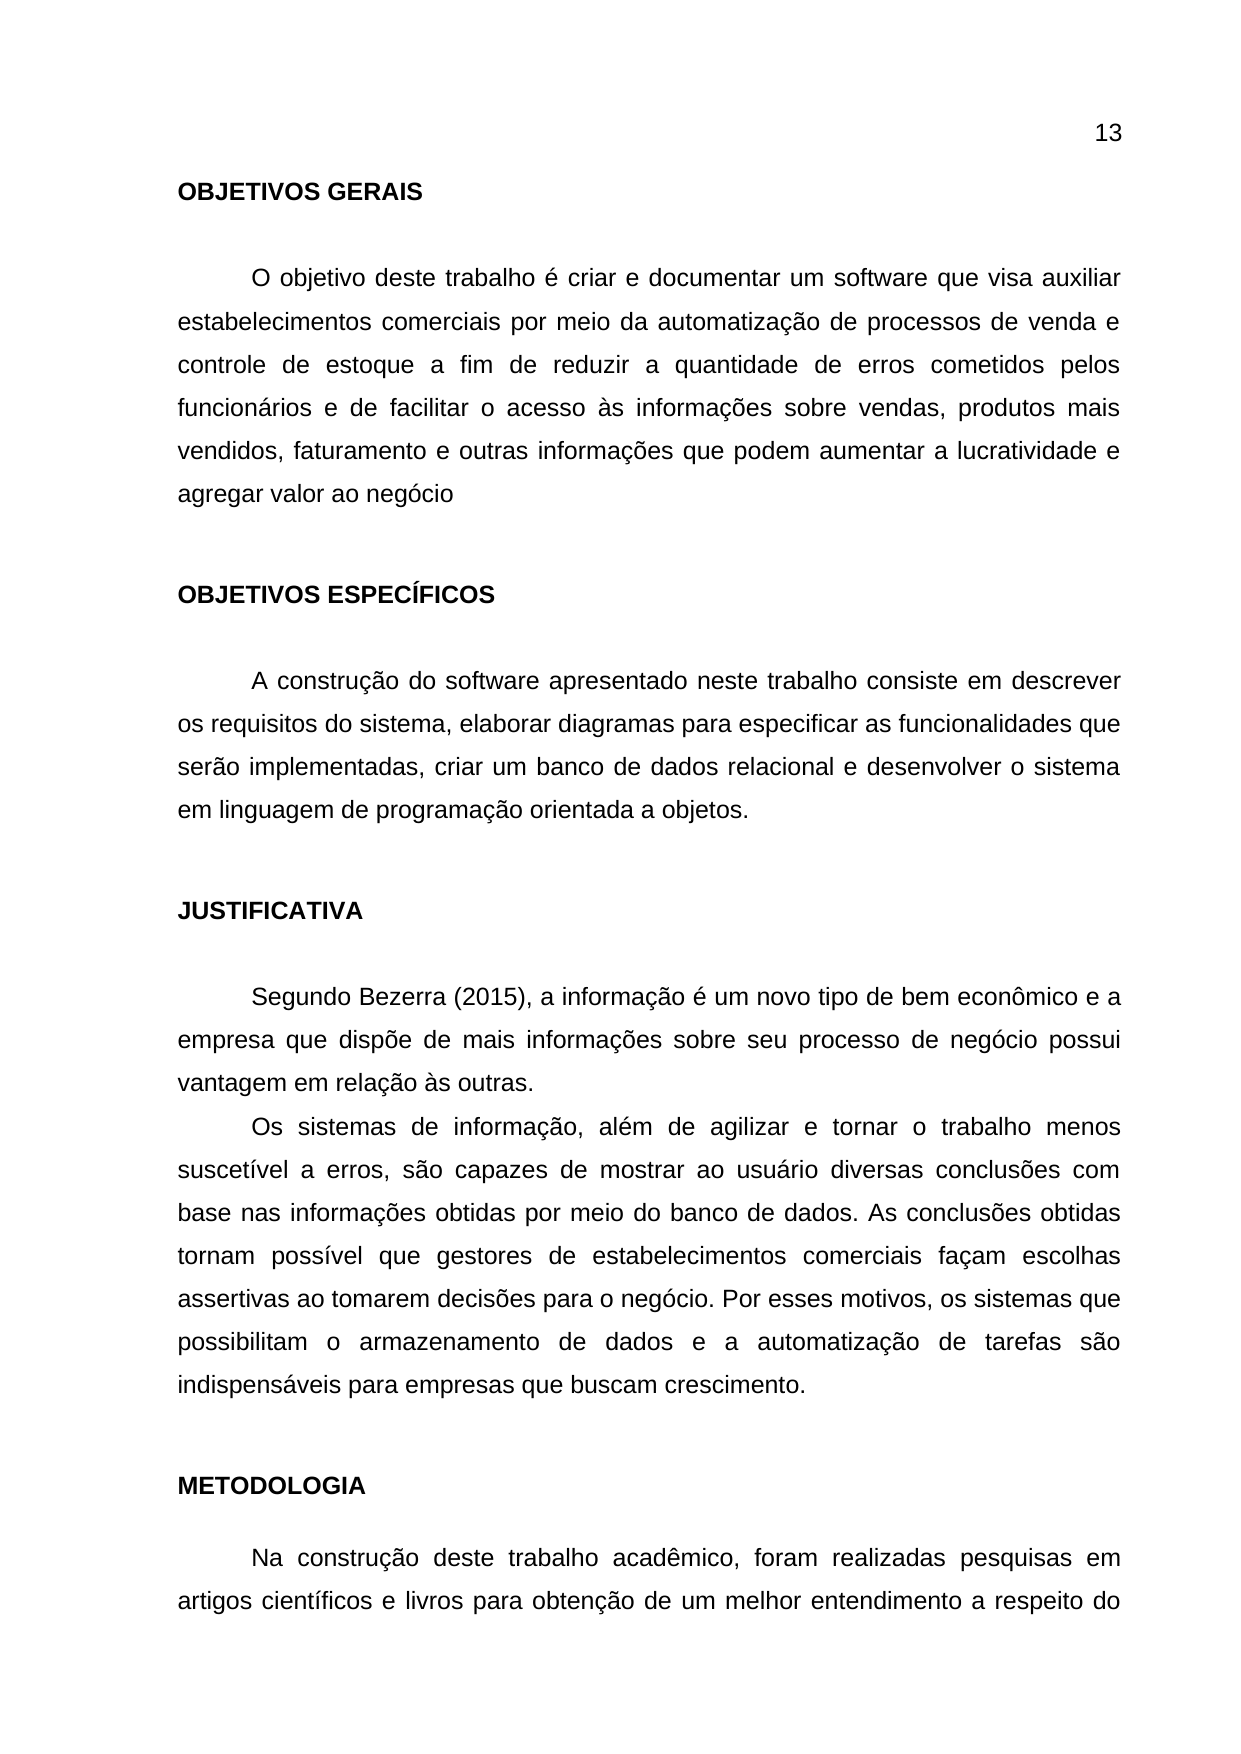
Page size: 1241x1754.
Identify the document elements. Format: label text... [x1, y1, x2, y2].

subtitle METODOLOGIA [177, 1471, 1122, 1500]
subtitle OBJETIVOS ESPECÍFICOS [177, 580, 1122, 608]
subtitle JUSTIFICATIVA [177, 896, 1122, 925]
subtitle OBJETIVOS GERAIS [177, 177, 1122, 206]
text Segundo Bezerra (2015), a informação é um novo tipo de bem econômico e a empresa que dispõe de mais informações sobre seu processo de negócio possui vantagem em relação às outras. [177, 982, 1122, 1097]
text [177, 1543, 1122, 1615]
text O objetivo deste trabalho é criar e documentar um software que visa auxiliar estabelecimentos comerciais por meio da automatização de processos de venda e controle de estoque a fim de reduzir a quantidade de erros cometidos pelos funcionários e de facilitar o acesso às informações sobre vendas, produtos mais vendidos, faturamento e outras informações que podem aumentar a lucratividade e agregar valor ao negócio [177, 263, 1122, 508]
text Os sistemas de informação, além de agilizar e tornar o trabalho menos suscetível a erros, são capazes de mostrar ao usuário diversas conclusões com base nas informações obtidas por meio do banco de dados. As conclusões obtidas tornam possível que gestores de estabelecimentos comerciais façam escolhas assertivas ao tomarem decisões para o negócio. Por esses motivos, os sistemas que possibilitam o armazenamento de dados e a automatização de tarefas são indispensáveis para empresas que buscam crescimento. [177, 1112, 1122, 1399]
text A construção do software apresentado neste trabalho consiste em descrever os requisitos do sistema, elaborar diagramas para especificar as funcionalidades que serão implementadas, criar um banco de dados relacional e desenvolver o sistema em linguagem de programação orientada a objetos. [177, 666, 1122, 824]
